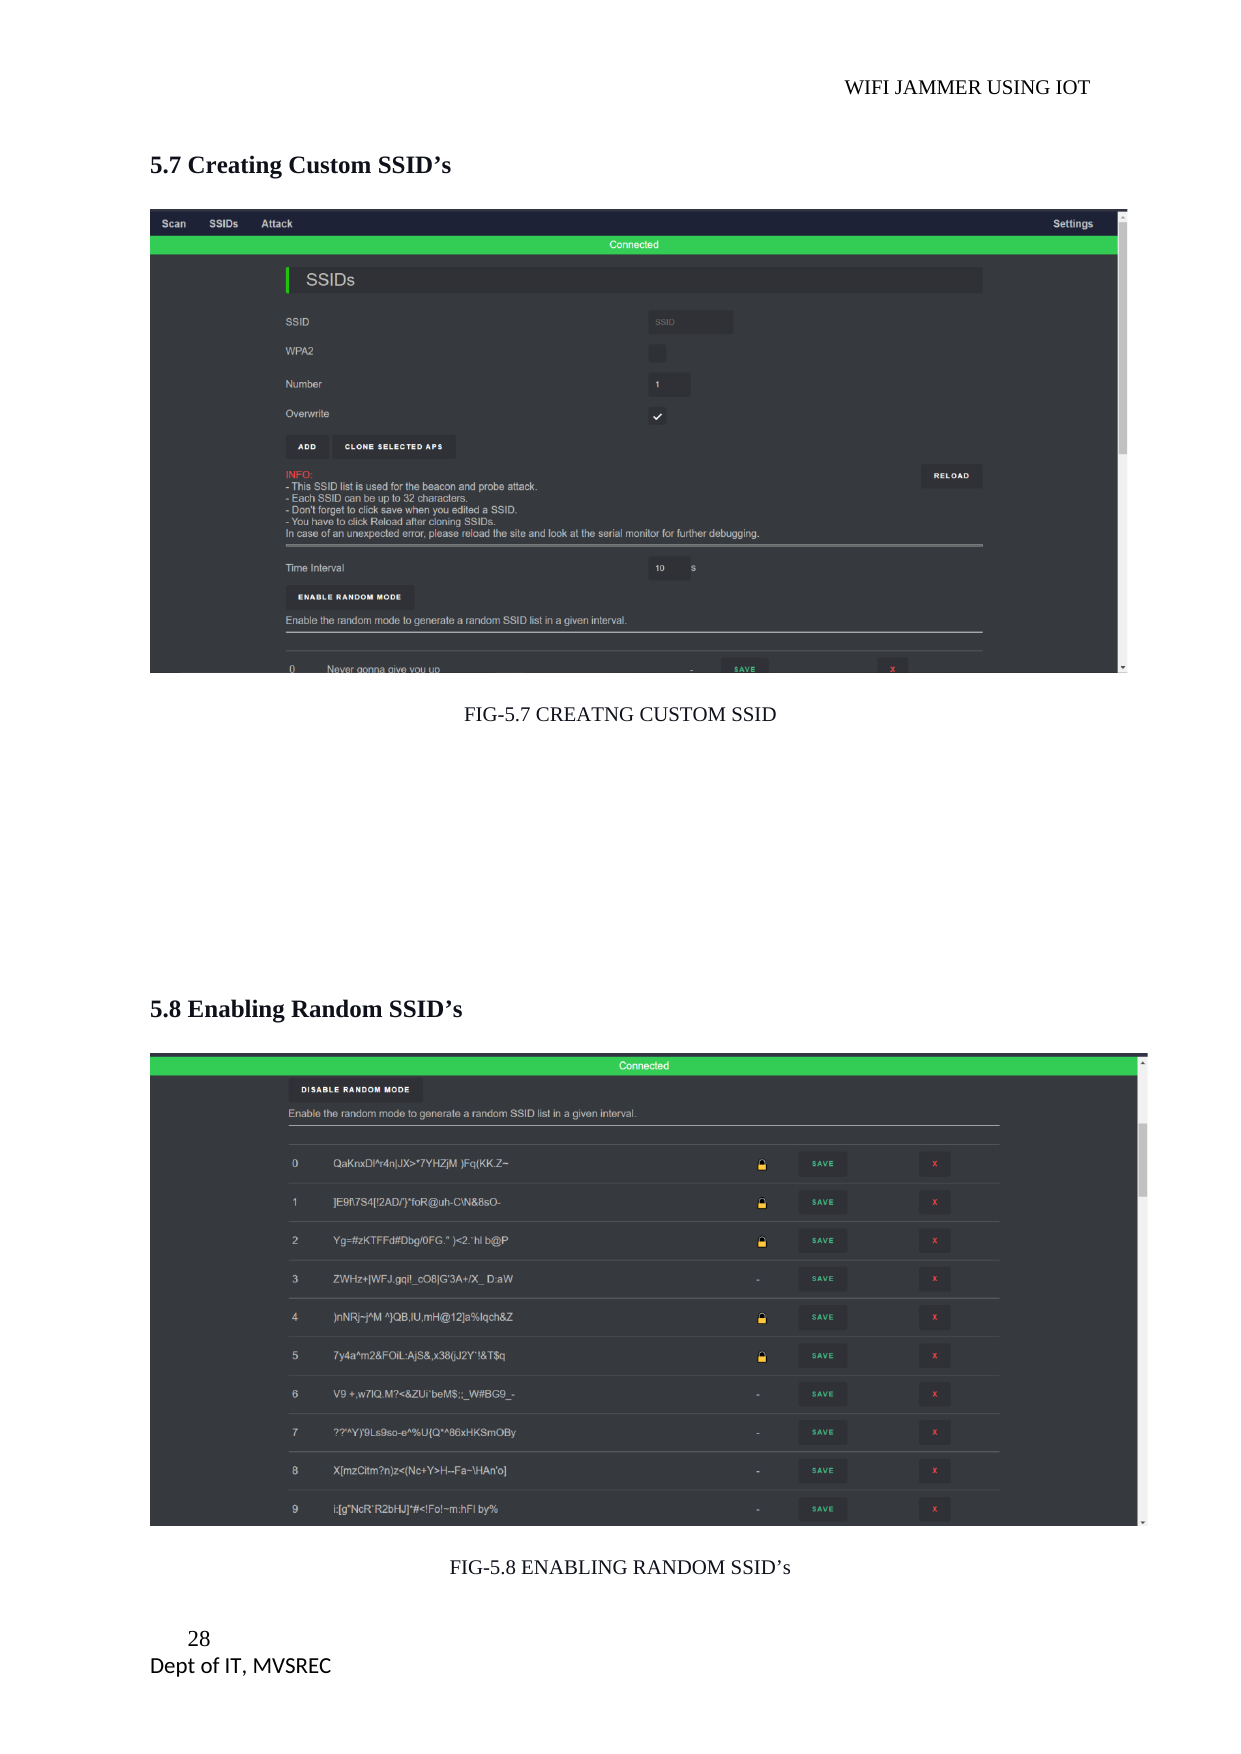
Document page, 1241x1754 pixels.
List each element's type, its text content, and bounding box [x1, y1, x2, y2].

text 5.8 Enabling Random SSID’s [150, 994, 1090, 1023]
text FIG-5.7 CREATNG CUSTOM SSID [150, 702, 1090, 726]
text 5.7 Creating Custom SSID’s [150, 150, 1090, 179]
picture [150, 1053, 1148, 1526]
text FIG-5.8 ENABLING RANDOM SSID’s [150, 1555, 1090, 1579]
picture [150, 209, 1128, 673]
